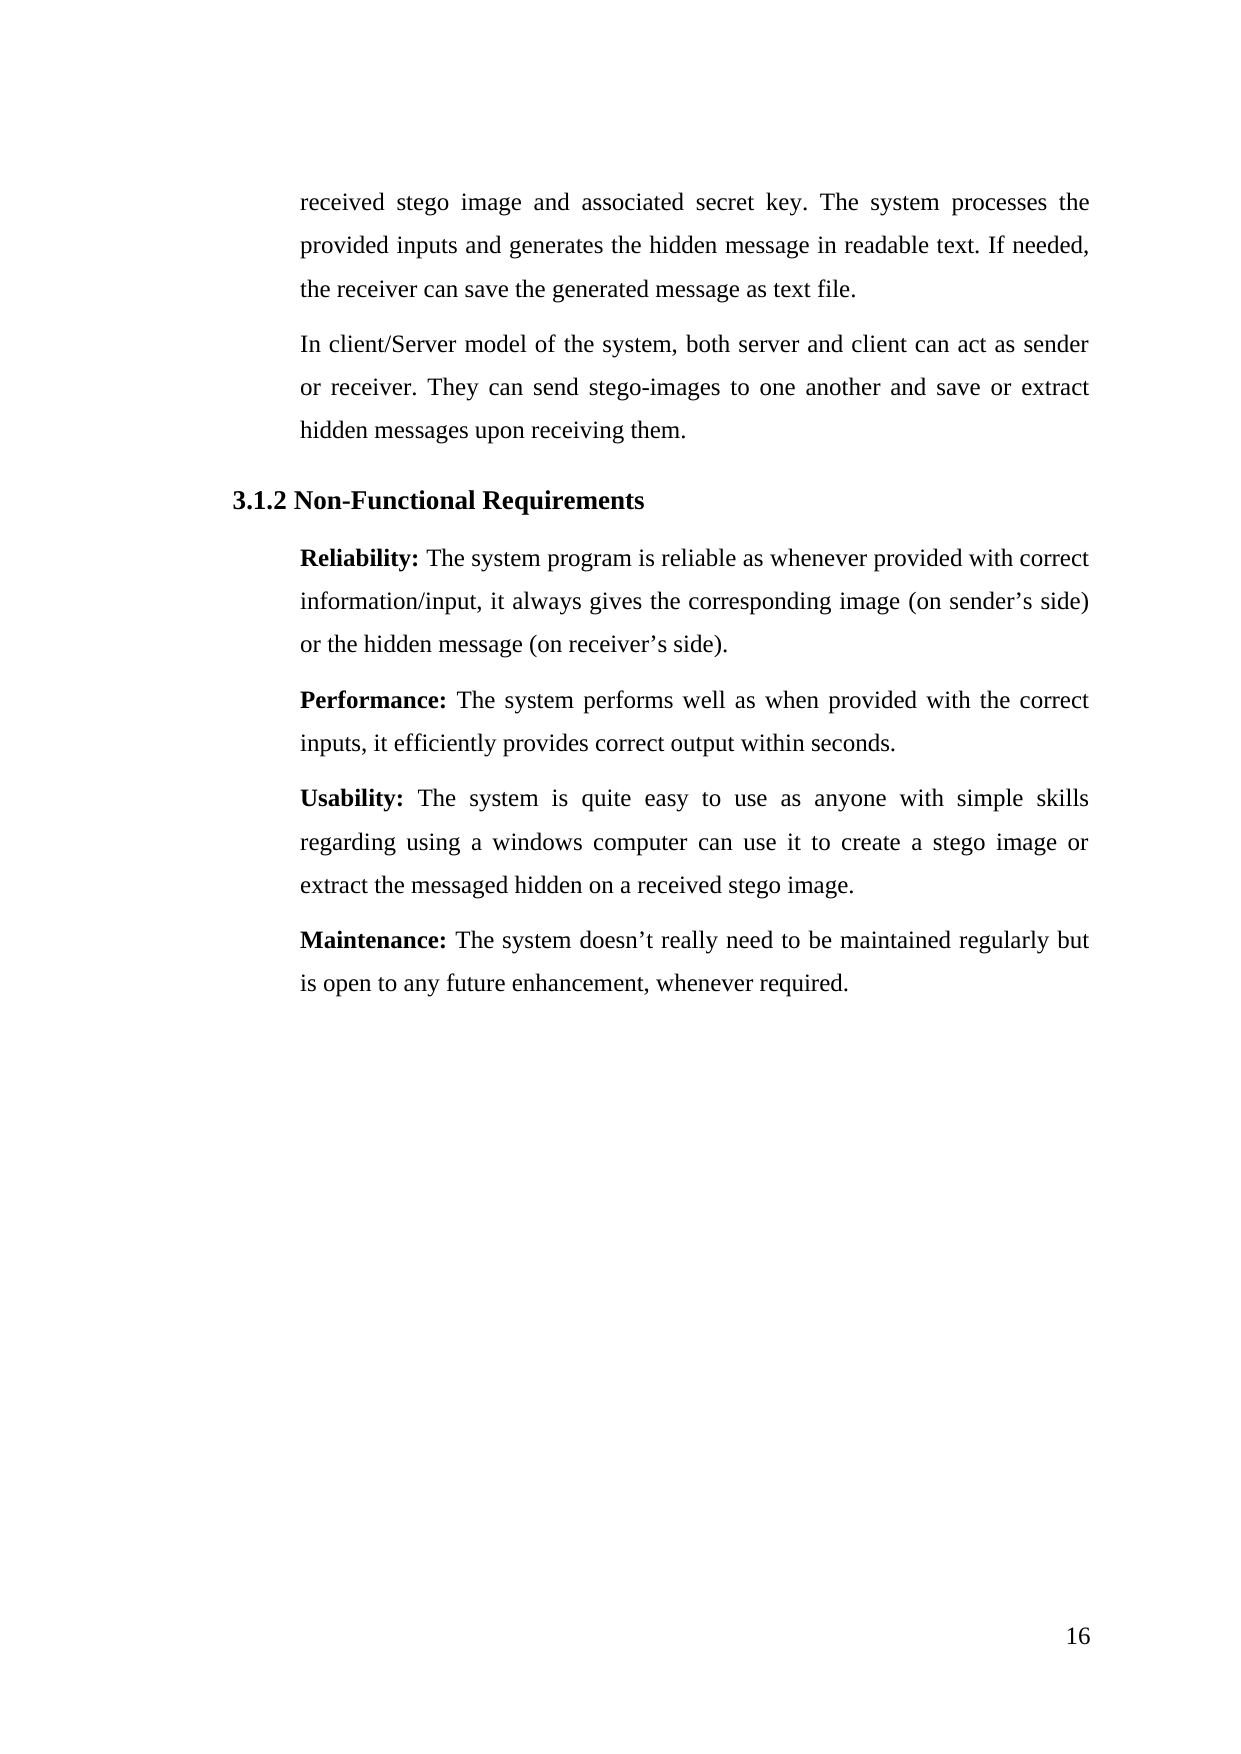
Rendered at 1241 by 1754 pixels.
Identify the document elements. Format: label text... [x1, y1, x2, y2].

text Maintenance: The system doesn’t really need to be maintained regularly but is open to any future enhancement, whenever required. [300, 925, 1090, 997]
text Performance: The system performs well as when provided with the correct inputs, it efficiently provides correct output within seconds. [300, 685, 1090, 757]
text In client/Server model of the system, both server and client can act as sender or receiver. They can send stego-images to one another and save or extract hidden messages upon receiving them. [300, 329, 1090, 444]
text Usability: The system is quite easy to use as anyone with simple skills regarding using a windows computer can use it to create a stego image or extract the messaged hidden on a received stego image. [300, 783, 1090, 898]
subtitle Non-Functional Requirements [232, 484, 1090, 515]
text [300, 187, 1090, 302]
text Reliability: The system program is reliable as whenever provided with correct information/input, it always gives the corresponding image (on sender’s side) or the hidden message (on receiver’s side). [300, 543, 1090, 658]
